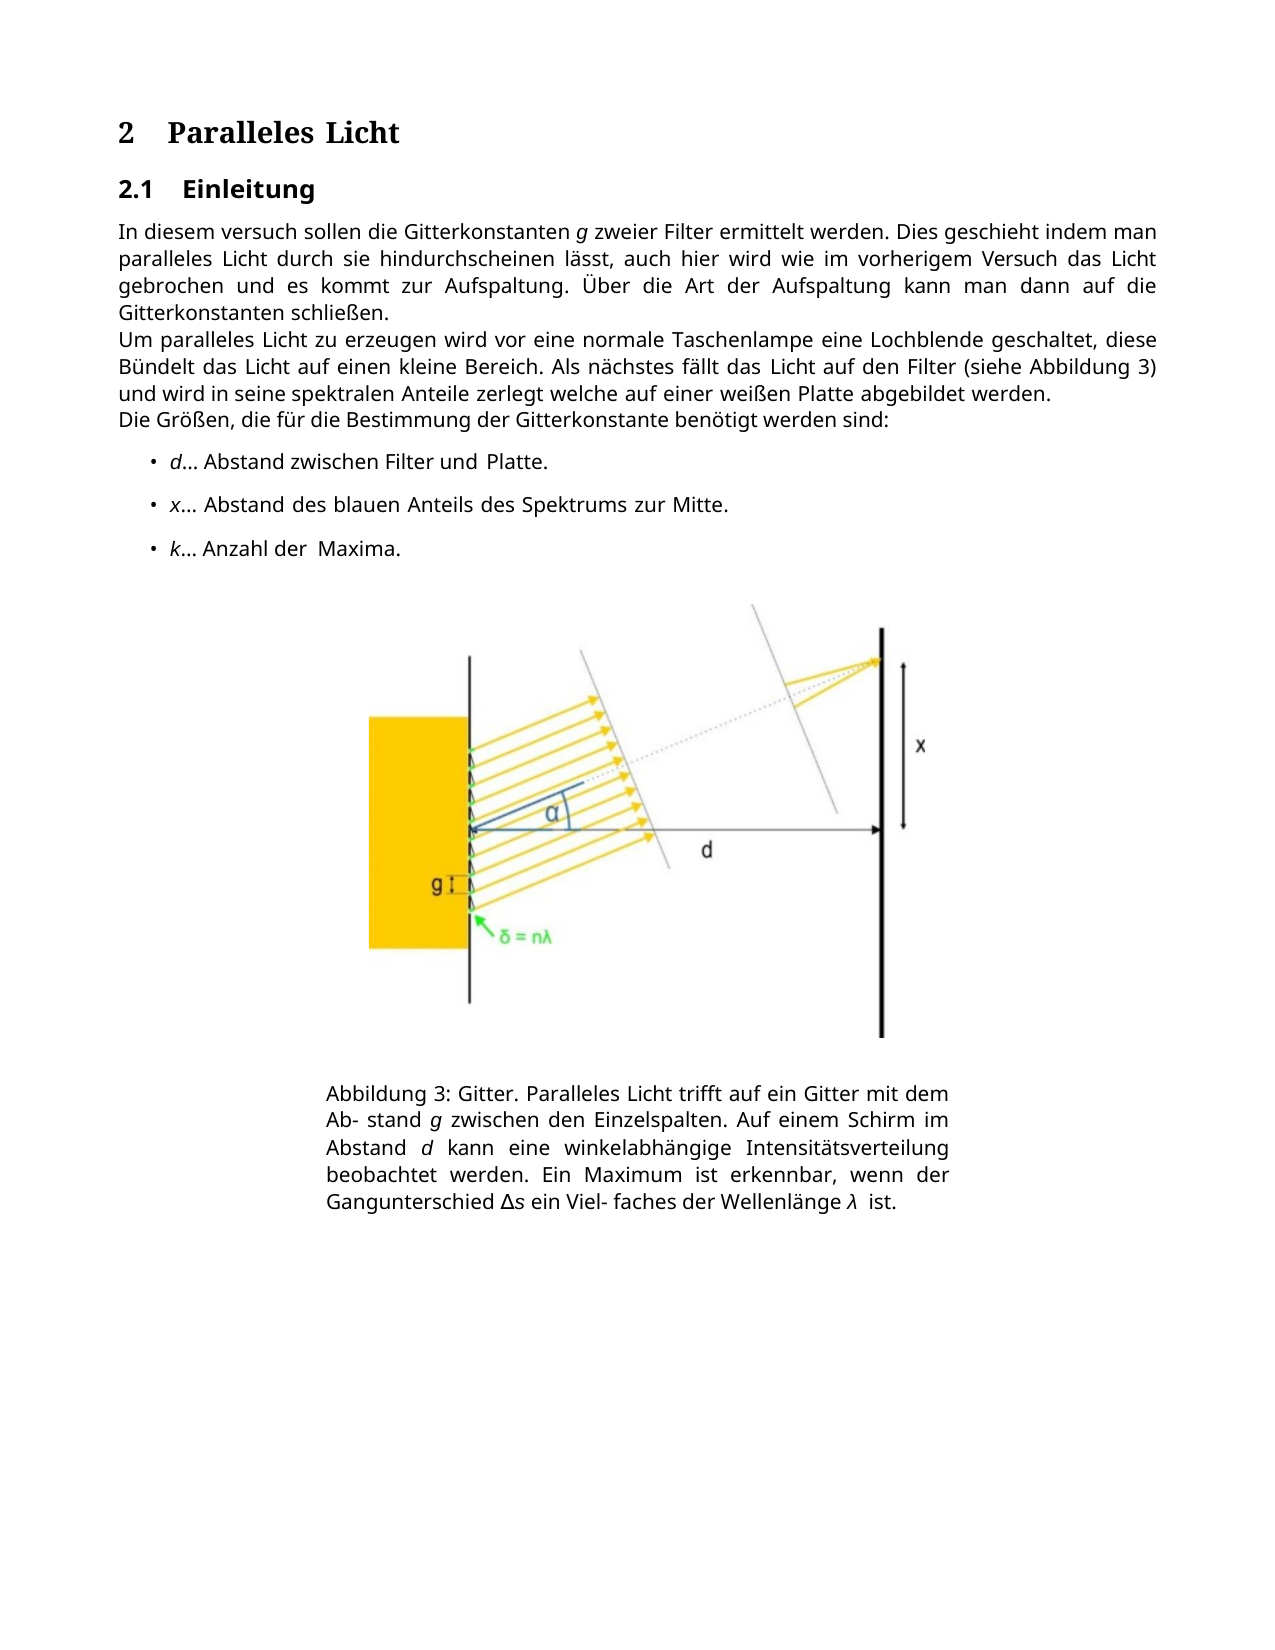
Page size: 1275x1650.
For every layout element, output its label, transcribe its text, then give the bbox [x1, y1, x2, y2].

list d... Abstand zwischen Filter und Platte. [149, 447, 1169, 476]
text Abbildung 3: Gitter. Paralleles Licht trifft auf ein Gitter mit dem Ab- stand g zwischen den Einzelspalten. Auf einem Schirm im Abstand d kann eine winkelabhängige Intensitätsverteilung beobachtet werden. Ein Maximum ist erkennbar, wenn der Gangunterschied ∆s ein Viel- faches der Wellenlänge λ ist. [326, 1080, 949, 1215]
subtitle Paralleles Licht [118, 112, 1169, 152]
text Die Größen, die für die Bestimmung der Gitterkonstante benötigt werden sind: [118, 407, 1169, 433]
picture [368, 604, 926, 1038]
subtitle Einleitung [118, 171, 1169, 206]
text In diesem versuch sollen die Gitterkonstanten g zweier Filter ermittelt werden. Dies geschieht indem man paralleles Licht durch sie hindurchscheinen lässt, auch hier wird wie im vorherigem Versuch das Licht gebrochen und es kommt zur Aufspaltung. Über die Art der Aufspaltung kann man dann auf die Gitterkonstanten schließen. [118, 218, 1157, 326]
list x... Abstand des blauen Anteils des Spektrums zur Mitte. [149, 491, 1169, 519]
text Um paralleles Licht zu erzeugen wird vor eine normale Taschenlampe eine Lochblende geschaltet, diese Bündelt das Licht auf einen kleine Bereich. Als nächstes fällt das Licht auf den Filter (siehe Abbildung 3) und wird in seine spektralen Anteile zerlegt welche auf einer weißen Platte abgebildet werden. [118, 326, 1157, 407]
list k... Anzahl der Maxima. [149, 534, 1169, 562]
